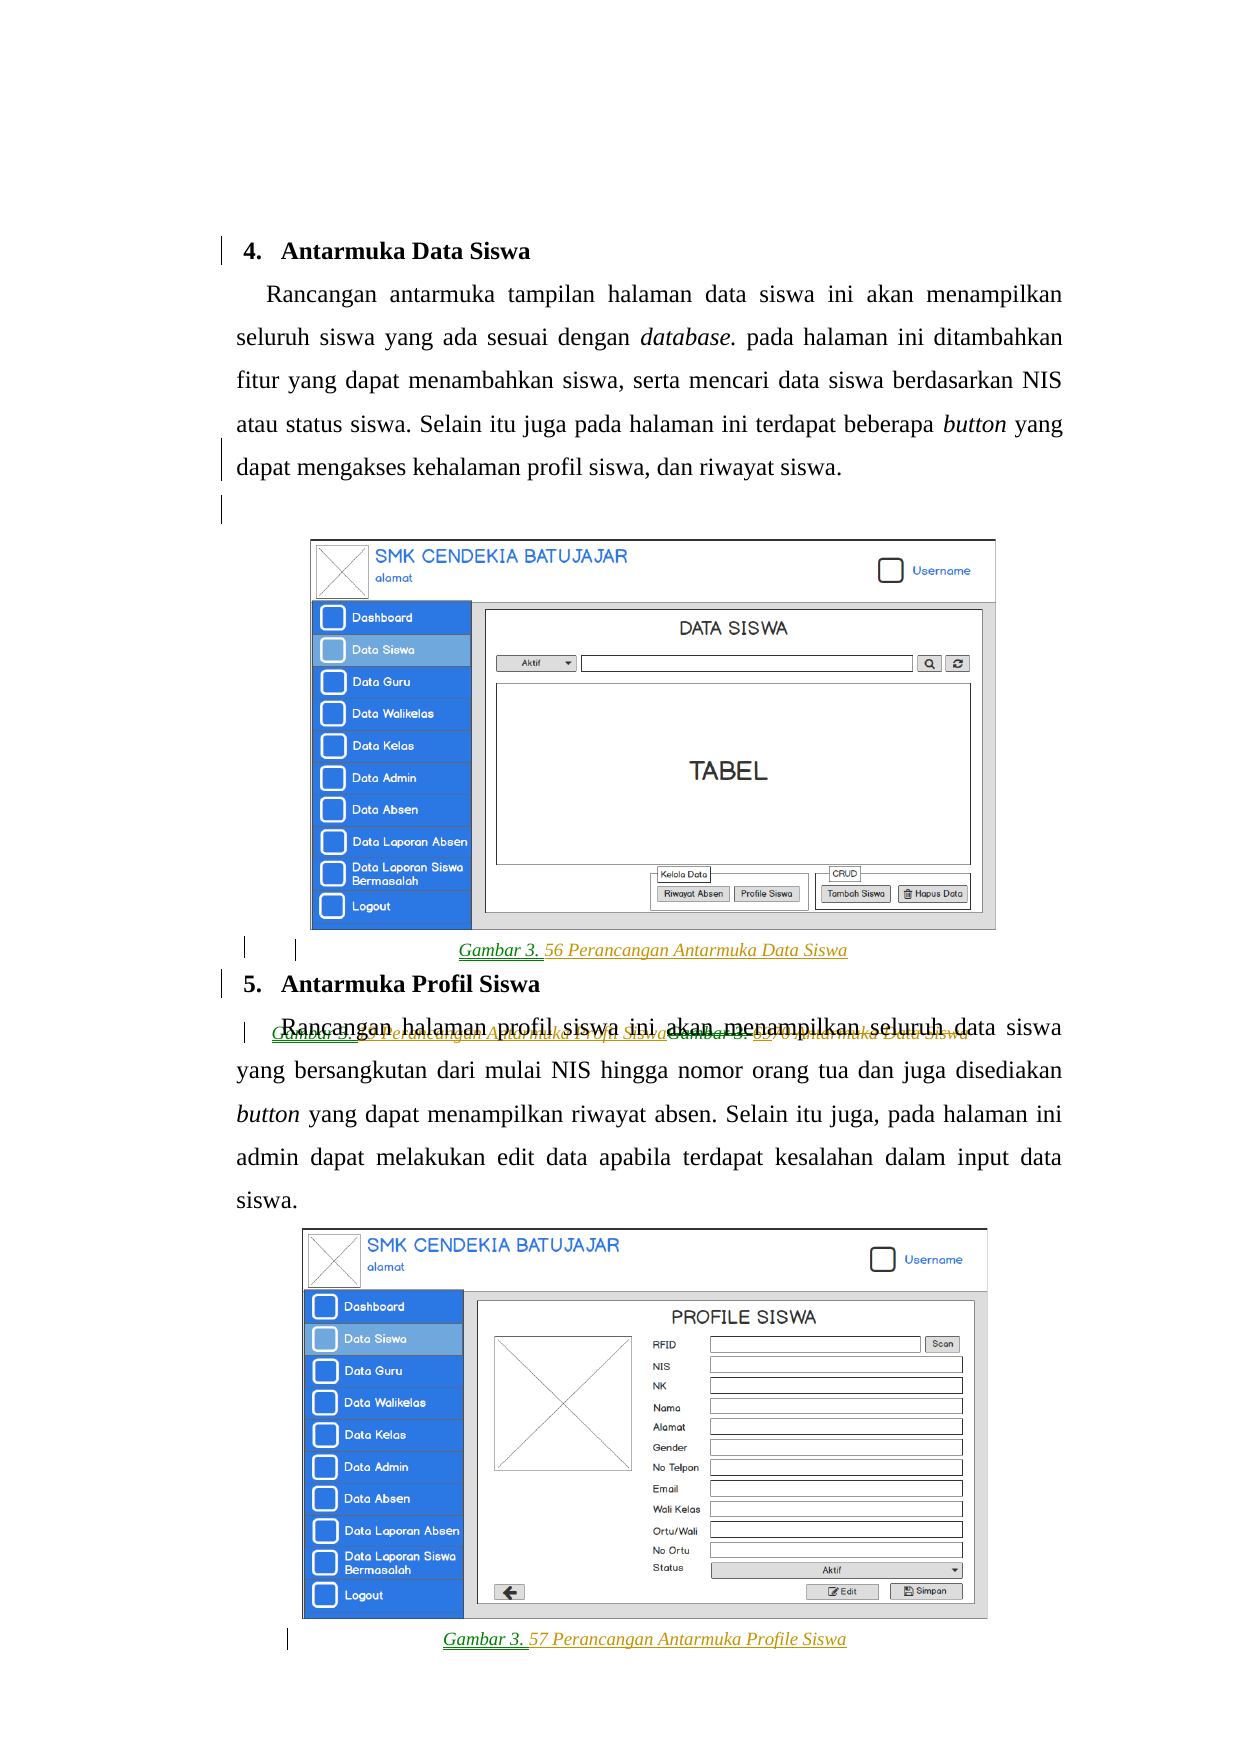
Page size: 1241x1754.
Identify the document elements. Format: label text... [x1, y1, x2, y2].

list Rancangan halaman profil siswa ini akan menampilkan seluruh data siswa yang bersangkutan dari mulai NIS hingga nomor orang tua dan juga disediakan button yang dapat menampilkan riwayat absen. Selain itu juga, pada halaman ini admin dapat melakukan edit data apabila terdapat kesalahan dalam input data siswa. [236, 1012, 1063, 1214]
list Antarmuka Data Siswa [243, 236, 1063, 265]
list Antarmuka Profil Siswa [243, 969, 1063, 998]
picture [310, 539, 996, 930]
picture [302, 1228, 988, 1619]
list Rancangan antarmuka tampilan halaman data siswa ini akan menampilkan seluruh siswa yang ada sesuai dengan database. pada halaman ini ditambahkan fitur yang dapat menambahkan siswa, serta mencari data siswa berdasarkan NIS atau status siswa. Selain itu juga pada halaman ini terdapat beberapa button yang dapat mengakses kehalaman profil siswa, dan riwayat siswa. [236, 279, 1063, 481]
